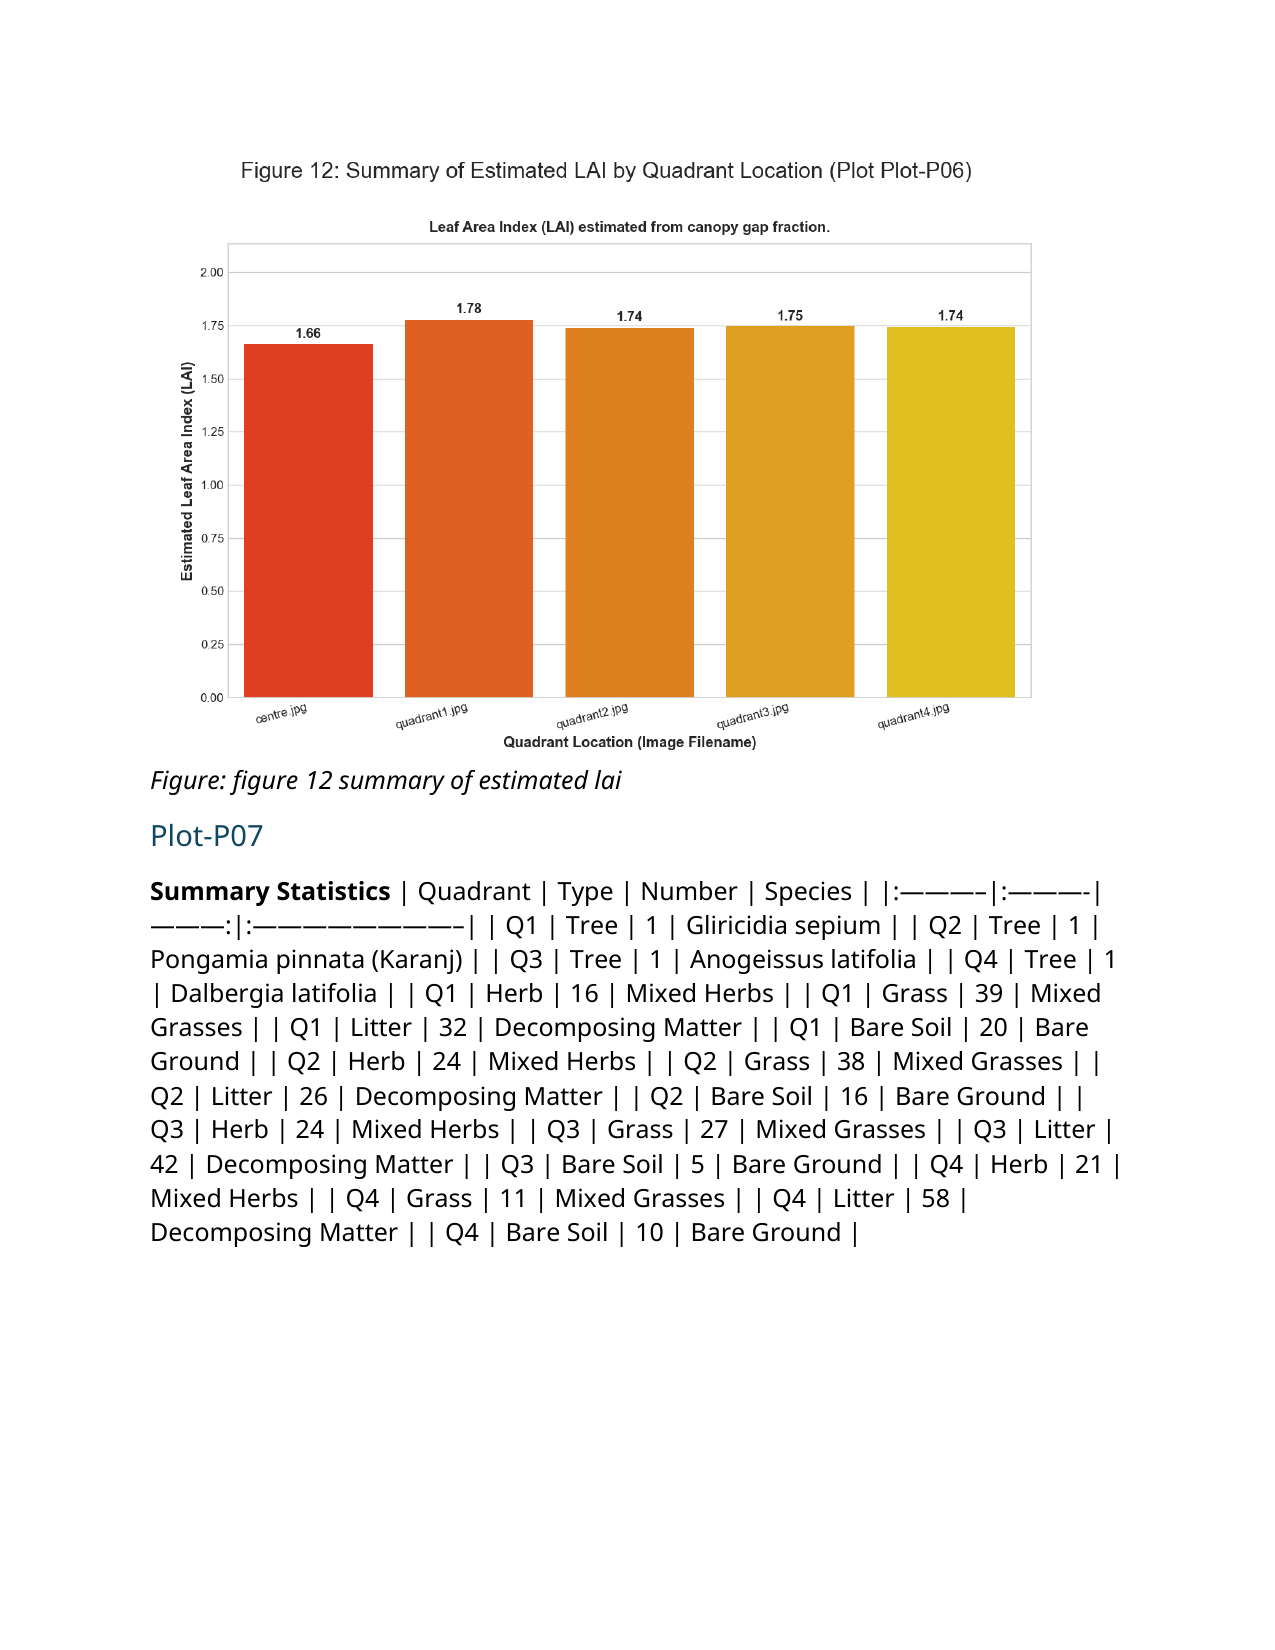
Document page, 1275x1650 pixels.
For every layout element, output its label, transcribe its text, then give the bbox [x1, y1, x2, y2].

subtitle Plot-P07 [150, 815, 1125, 855]
text Summary Statistics | Quadrant | Type | Number | Species | |:———–|:———-|———:|:————————–| | Q1 | Tree | 1 | Gliricidia sepium | | Q2 | Tree | 1 | Pongamia pinnata (Karanj) | | Q3 | Tree | 1 | Anogeissus latifolia | | Q4 | Tree | 1 | Dalbergia latifolia | | Q1 | Herb | 16 | Mixed Herbs | | Q1 | Grass | 39 | Mixed Grasses | | Q1 | Litter | 32 | Decomposing Matter | | Q1 | Bare Soil | 20 | Bare Ground | | Q2 | Herb | 24 | Mixed Herbs | | Q2 | Grass | 38 | Mixed Grasses | | Q2 | Litter | 26 | Decomposing Matter | | Q2 | Bare Soil | 16 | Bare Ground | | Q3 | Herb | 24 | Mixed Herbs | | Q3 | Grass | 27 | Mixed Grasses | | Q3 | Litter | 42 | Decomposing Matter | | Q3 | Bare Soil | 5 | Bare Ground | | Q4 | Herb | 21 | Mixed Herbs | | Q4 | Grass | 11 | Mixed Grasses | | Q4 | Litter | 58 | Decomposing Matter | | Q4 | Bare Soil | 10 | Bare Ground | [150, 874, 1125, 1248]
picture [168, 150, 1044, 763]
